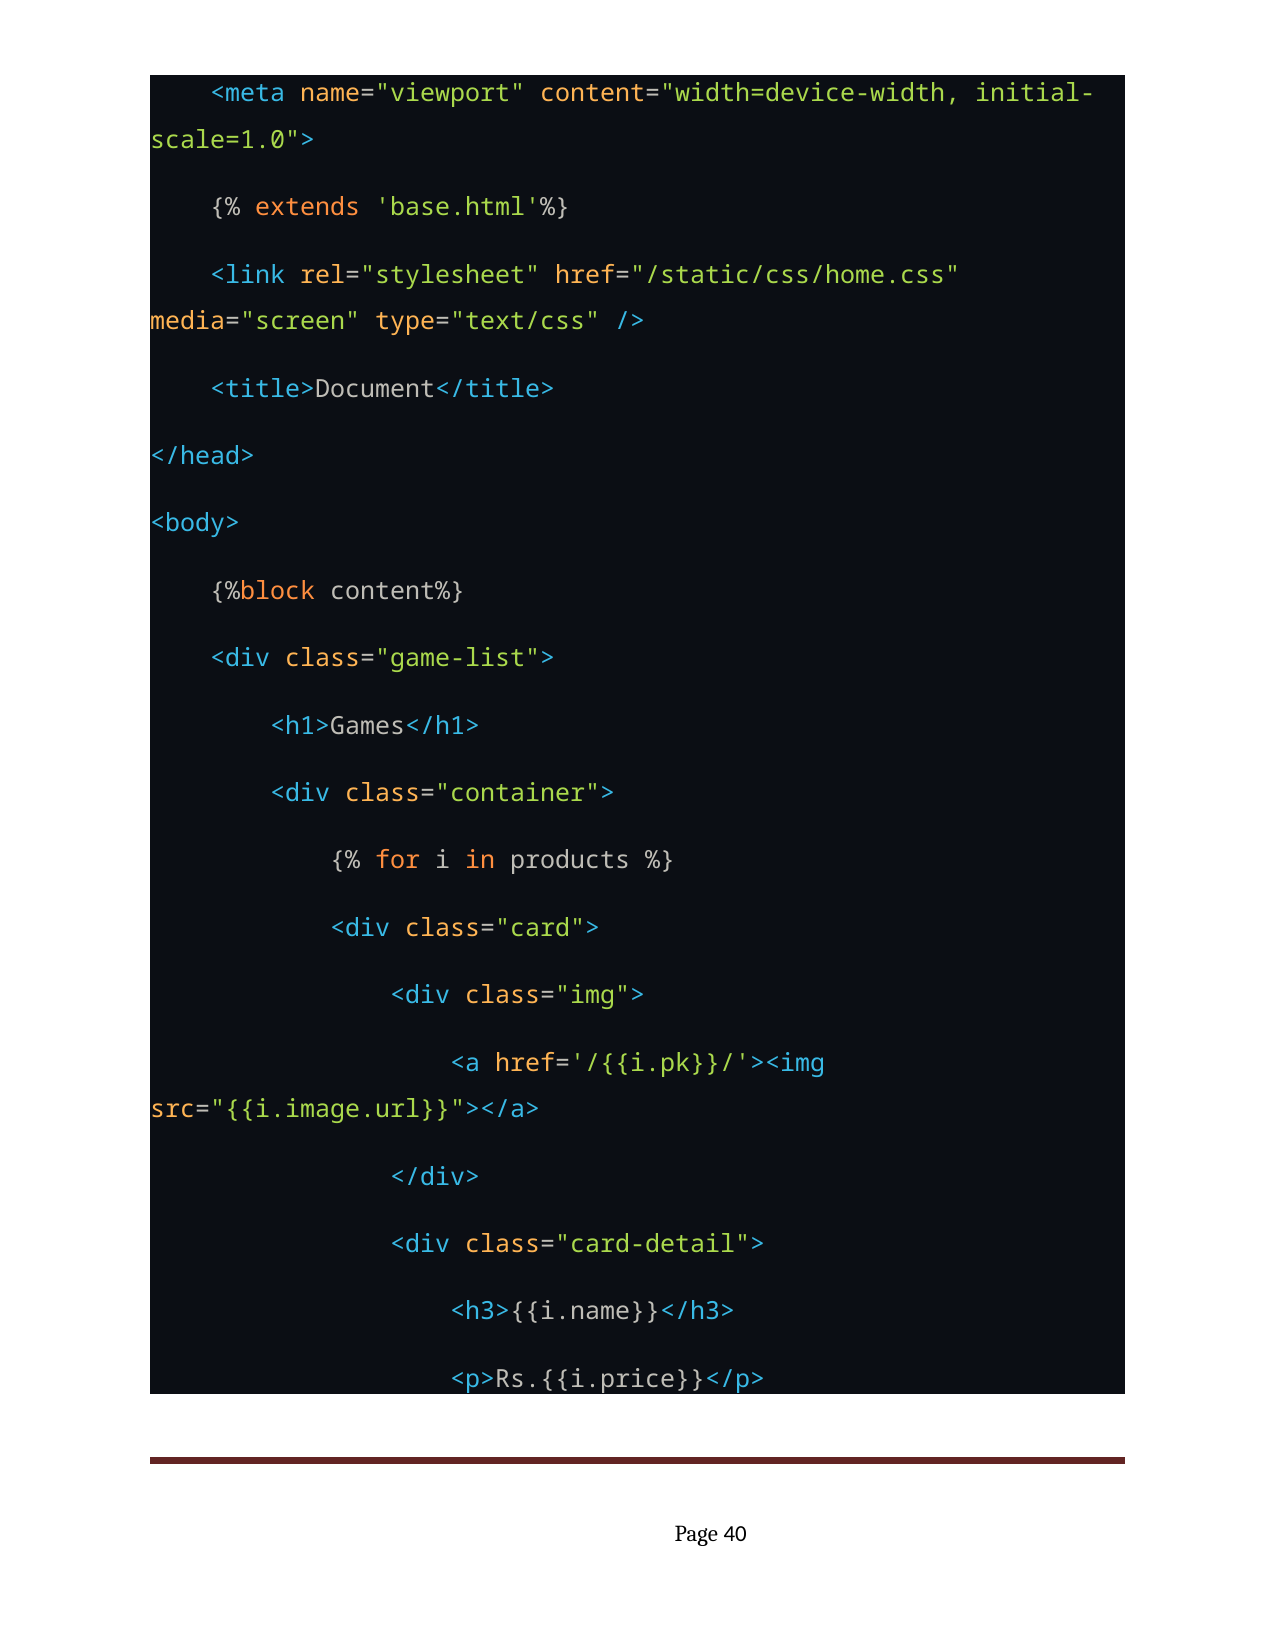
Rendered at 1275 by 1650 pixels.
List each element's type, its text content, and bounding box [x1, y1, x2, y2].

text </head> [150, 438, 1125, 472]
text <a href='/{{i.pk}}/'><img src="{{i.image.url}}"></a> [150, 1044, 1125, 1125]
text <h1>Games</h1> [150, 707, 1125, 741]
text <div class="game-list"> [150, 640, 1125, 674]
text <link rel="stylesheet" href="/static/css/home.css" media="screen" type="text/css" /> [150, 256, 1125, 337]
text <div class="card"> [150, 909, 1125, 943]
text <div class="img"> [150, 977, 1125, 1011]
text {% extends 'base.html'%} [150, 189, 1125, 223]
text <div class="container"> [150, 775, 1125, 809]
text <meta name="viewport" content="width=device-width, initial-scale=1.0"> [150, 75, 1125, 156]
text </div> [150, 1158, 1125, 1192]
text <body> [150, 505, 1125, 539]
text {% for i in products %} [150, 842, 1125, 876]
text <title>Document</title> [150, 370, 1125, 404]
text <h3>{{i.name}}</h3> [150, 1293, 1125, 1327]
text {%block content%} [150, 572, 1125, 607]
text <p>Rs.{{i.price}}</p> [150, 1360, 1125, 1394]
text <div class="card-detail"> [150, 1226, 1125, 1260]
